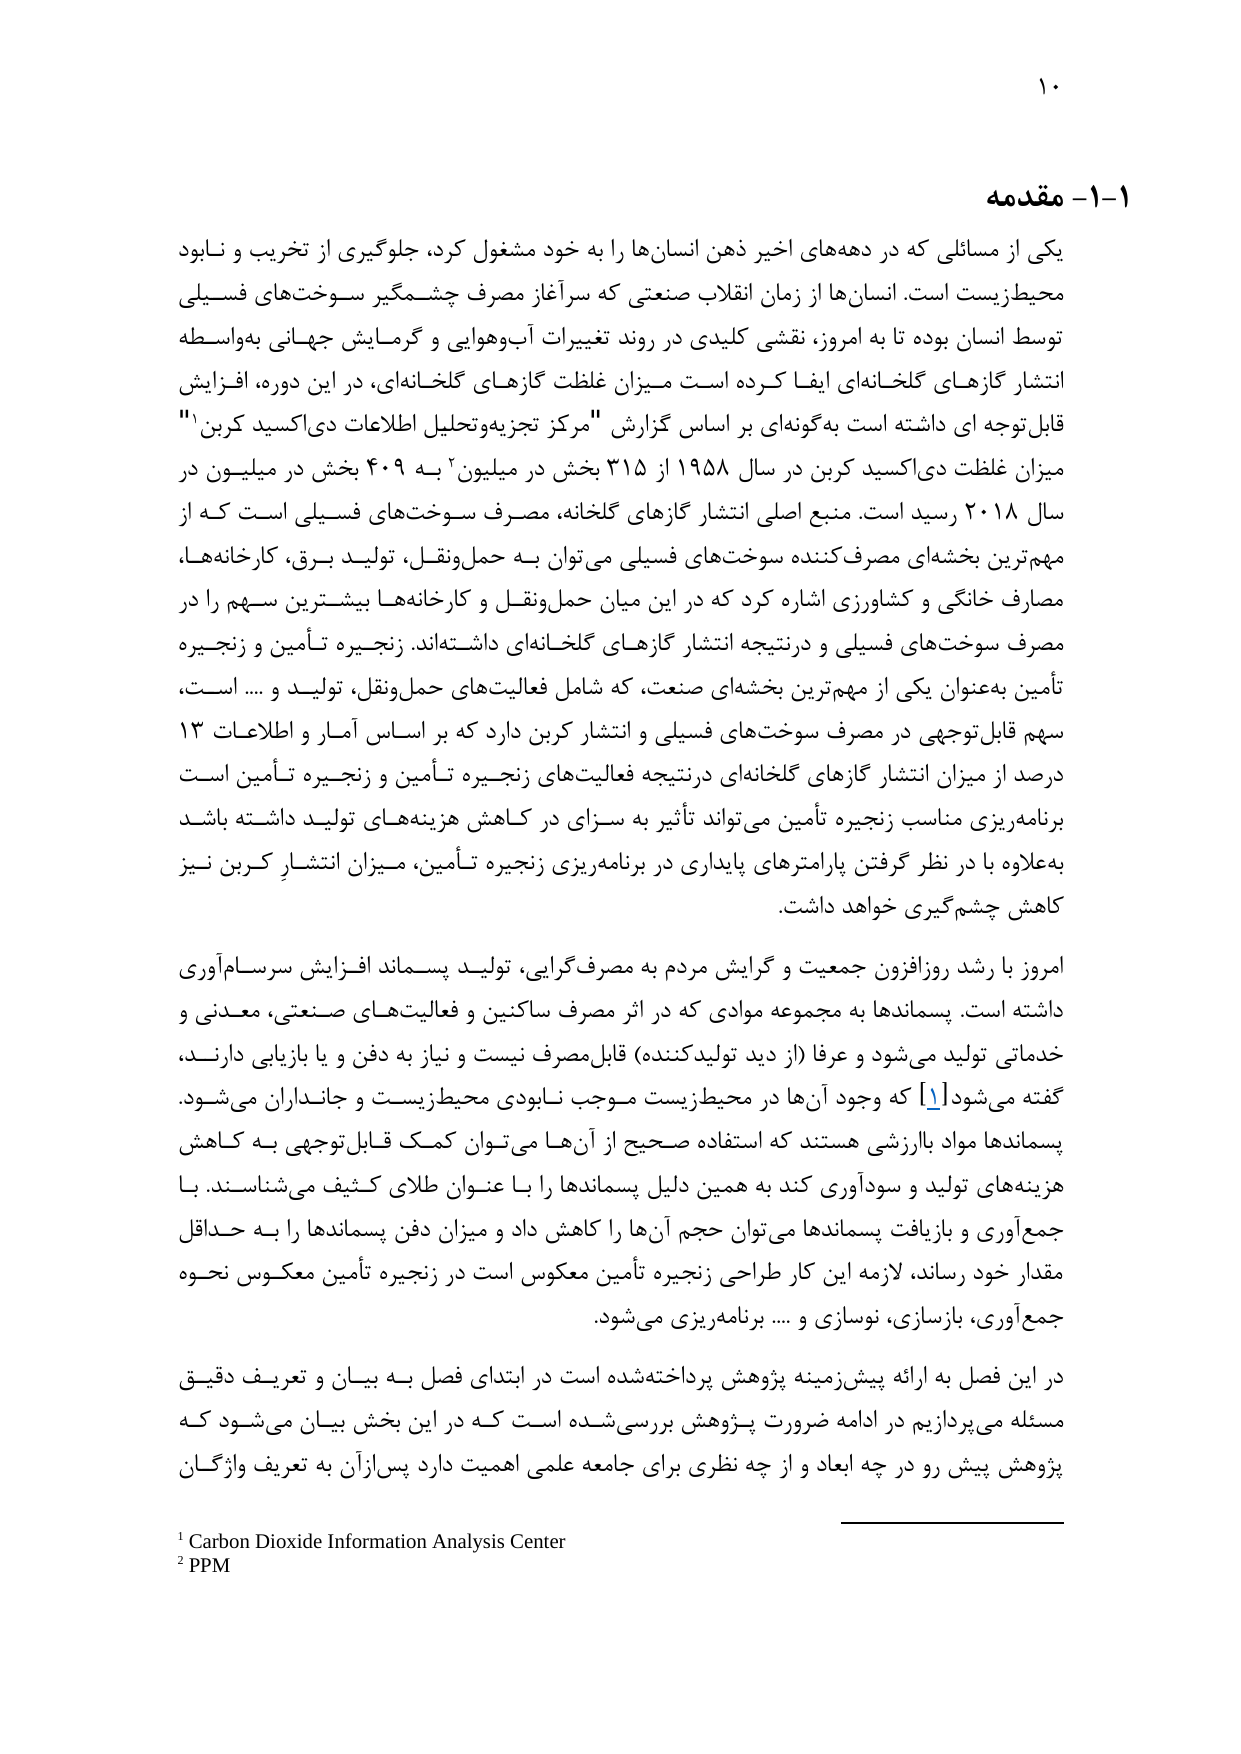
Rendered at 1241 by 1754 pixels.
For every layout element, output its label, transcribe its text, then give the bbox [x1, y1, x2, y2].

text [177, 1365, 1063, 1481]
subtitle مقدمه [177, 181, 1063, 219]
text یکی از مسائلی که در دهه‌های اخیر ذهن انسان‌ها را به خود مشغول کرد، جلوگیری از تخریب و نابود محیط‌زیست است. انسان‌ها از زمان انقلاب صنعتی که سرآغاز مصرف چشمگیر سوخت‌های فسیلی توسط انسان بوده تا به امروز، نقشی کلیدی در روند تغییرات آب‌وهوایی و گرمایش جهانی به‌واسطه انتشار گازهای گلخانه‌ای ایفا کرده است میزان غلظت گازهای گلخانه‌ای، در این دوره، افزایش قابل‌توجه ای داشته است به‌گونه‌ای بر اساس گزارش "مرکز تجزیه‌وتحلیل اطلاعات دی‌اکسید کربن" میزان غلظت دی‌اکسید کربن در سال 1958 از 315 بخش در میلیون به 409 بخش در میلیون در سال 2018 رسید است. منبع اصلی انتشار گازهای گلخانه، مصرف سوخت‌های فسیلی است که از مهم‌ترین بخشه‌ای مصرف‌کننده سوخت‌های فسیلی می‌توان به حمل‌ونقل، تولید برق، کارخانه‌ها، مصارف خانگی و کشاورزی اشاره کرد که در این میان حمل‌ونقل و کارخانه‌ها بیشترین سهم را در مصرف سوخت‌های فسیلی و درنتیجه انتشار گازهای گلخانه‌ای داشته‌اند. زنجیره تأمین و زنجیره تأمین به‌عنوان یکی از مهم‌ترین بخشه‌ای صنعت، که شامل فعالیت‌های حمل‌ونقل، تولید و .... است، سهم قابل‌توجهی در مصرف سوخت‌های فسیلی و انتشار کربن دارد که بر اساس آمار و اطلاعات 13 درصد از میزان انتشار گازهای گلخانه‌ای درنتیجه فعالیت‌های زنجیره تأمین و زنجیره تأمین است برنامه‌ریزی مناسب زنجیره تأمین می‌تواند تأثیر به سزای در کاهش هزینه‌های تولید داشته باشد به‌علاوه با در نظر گرفتن پارامترهای پایداری در برنامه‌ریزی زنجیره تأمین، میزان انتشارِ کربن نیز کاهش چشم‌گیری خواهد داشت. [177, 238, 1063, 923]
text امروز با رشد روزافزون جمعیت و گرایش مردم به مصرف‌گرایی، تولید پسماند افزایش سرسام‌آوری داشته است. پسماندها به مجموعه موادی که در اثر مصرف ساکنین و فعالیت‌های صنعتی، معدنی و خدماتی تولید می‌شود و عرفا (از دید تولیدکننده) قابل‌مصرف نیست و نیاز به دفن و یا بازیابی دارند، گفته می‌شود[1] که وجود آن‌ها در محیط‌زیست موجب نابودی محیط‌زیست و جانداران می‌شود. پسماندها مواد باارزشی هستند که استفاده صحیح از آن‌ها می‌توان کمک قابل‌توجهی به کاهش هزینه‌های تولید و سودآوری کند به همین دلیل پسماندها را با عنوان طلای کثیف می‌شناسند. با جمع‌آوری و بازیافت پسماندها می‌توان حجم آن‌ها را کاهش داد و میزان دفن پسماندها را به حداقل مقدار خود رساند، لازمه این کار طراحی زنجیره تأمین معکوس است در زنجیره تأمین معکوس نحوه جمع‌آوری، بازسازی، نوسازی و .... برنامه‌ریزی می‌شود. [177, 954, 1063, 1333]
